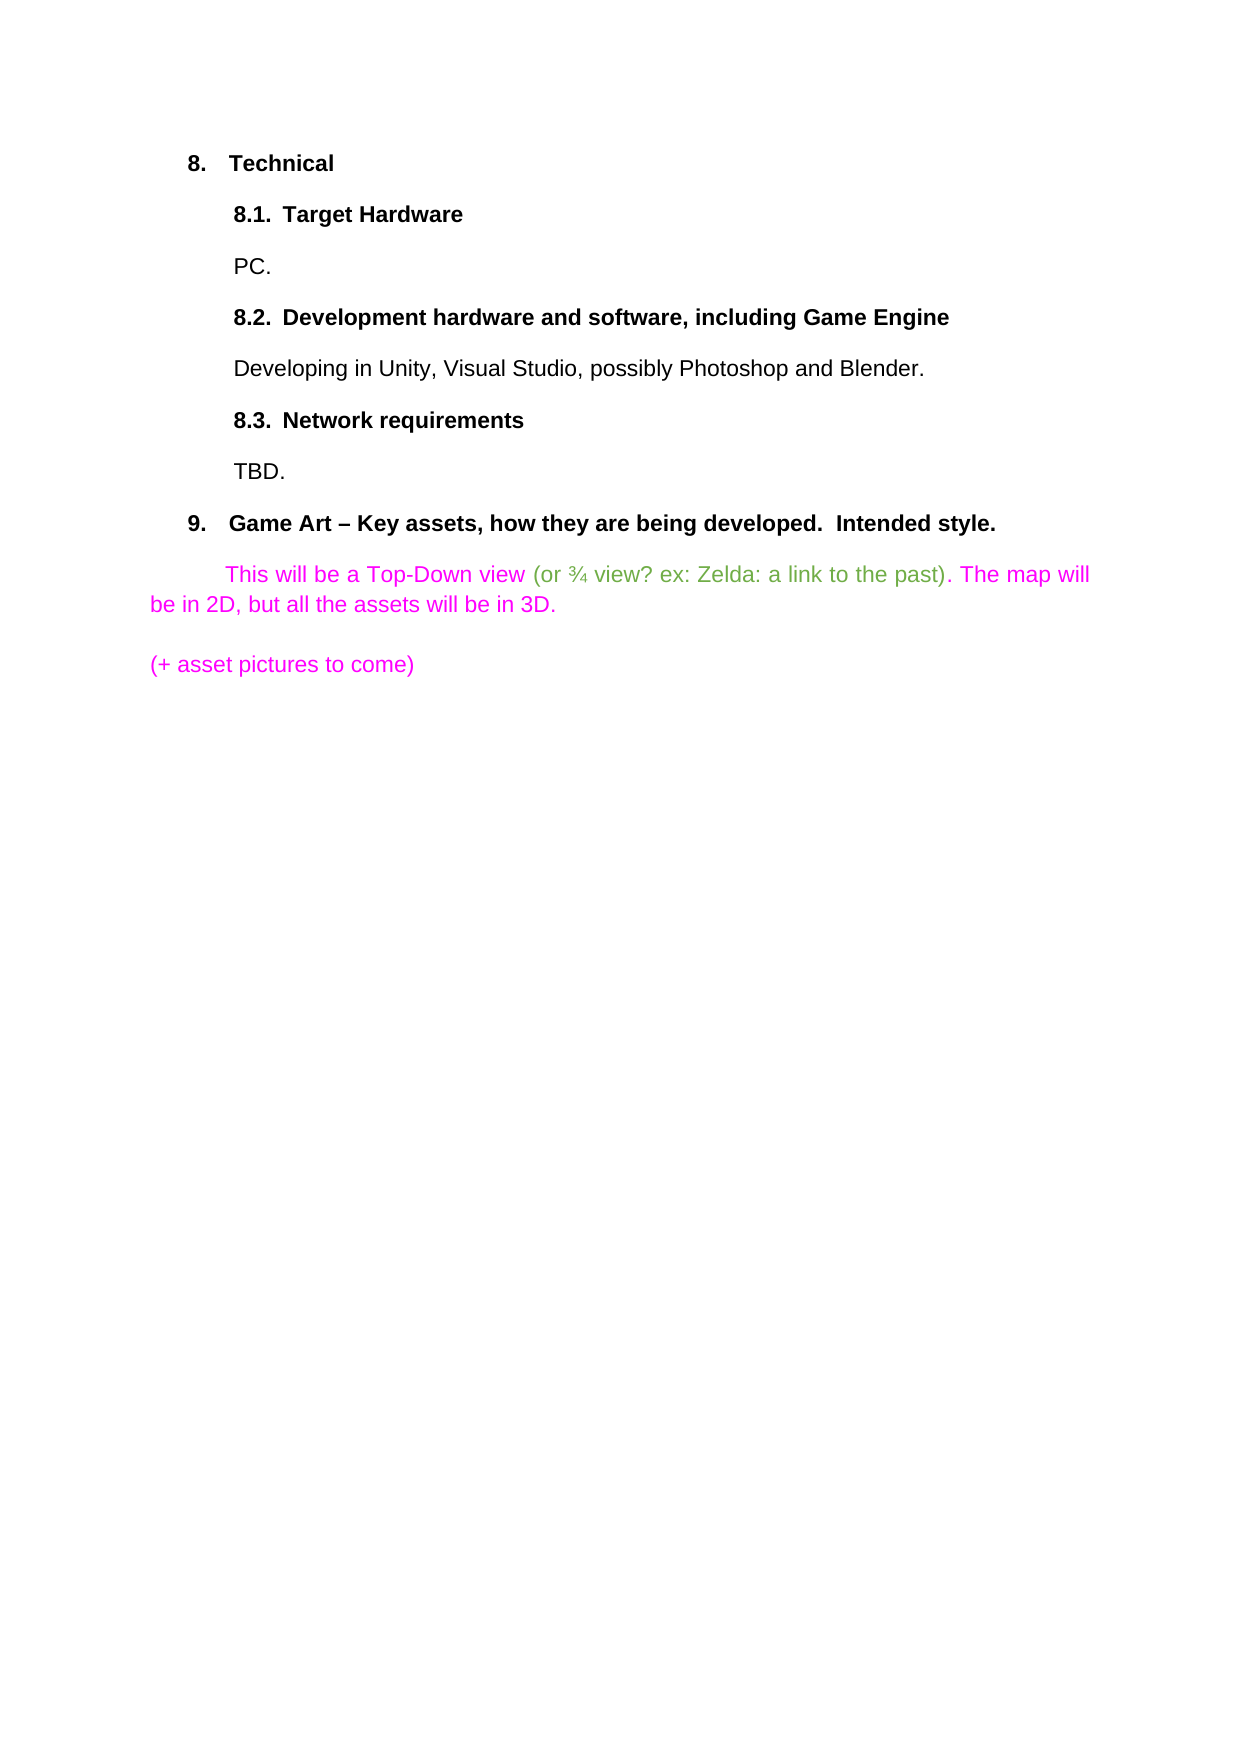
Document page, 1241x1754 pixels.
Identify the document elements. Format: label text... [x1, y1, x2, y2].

text PC. [233, 253, 1090, 279]
text 8. Technical [187, 150, 1090, 176]
text 9. Game Art – Key assets, how they are being developed. Intended style. [187, 509, 1090, 536]
text TBD. [233, 458, 1090, 484]
text This will be a Top-Down view (or ¾ view? ex: Zelda: a link to the past). The map will be in 2D, but all the assets will be in 3D. [150, 561, 1090, 617]
text 8.3. Network requirements [233, 407, 1090, 433]
text 8.2. Development hardware and software, including Game Engine [233, 304, 1090, 330]
text (+ asset pictures to come) [150, 651, 1090, 678]
text 8.1. Target Hardware [233, 201, 1090, 228]
text Developing in Unity, Visual Studio, possibly Photoshop and Blender. [233, 355, 1090, 382]
